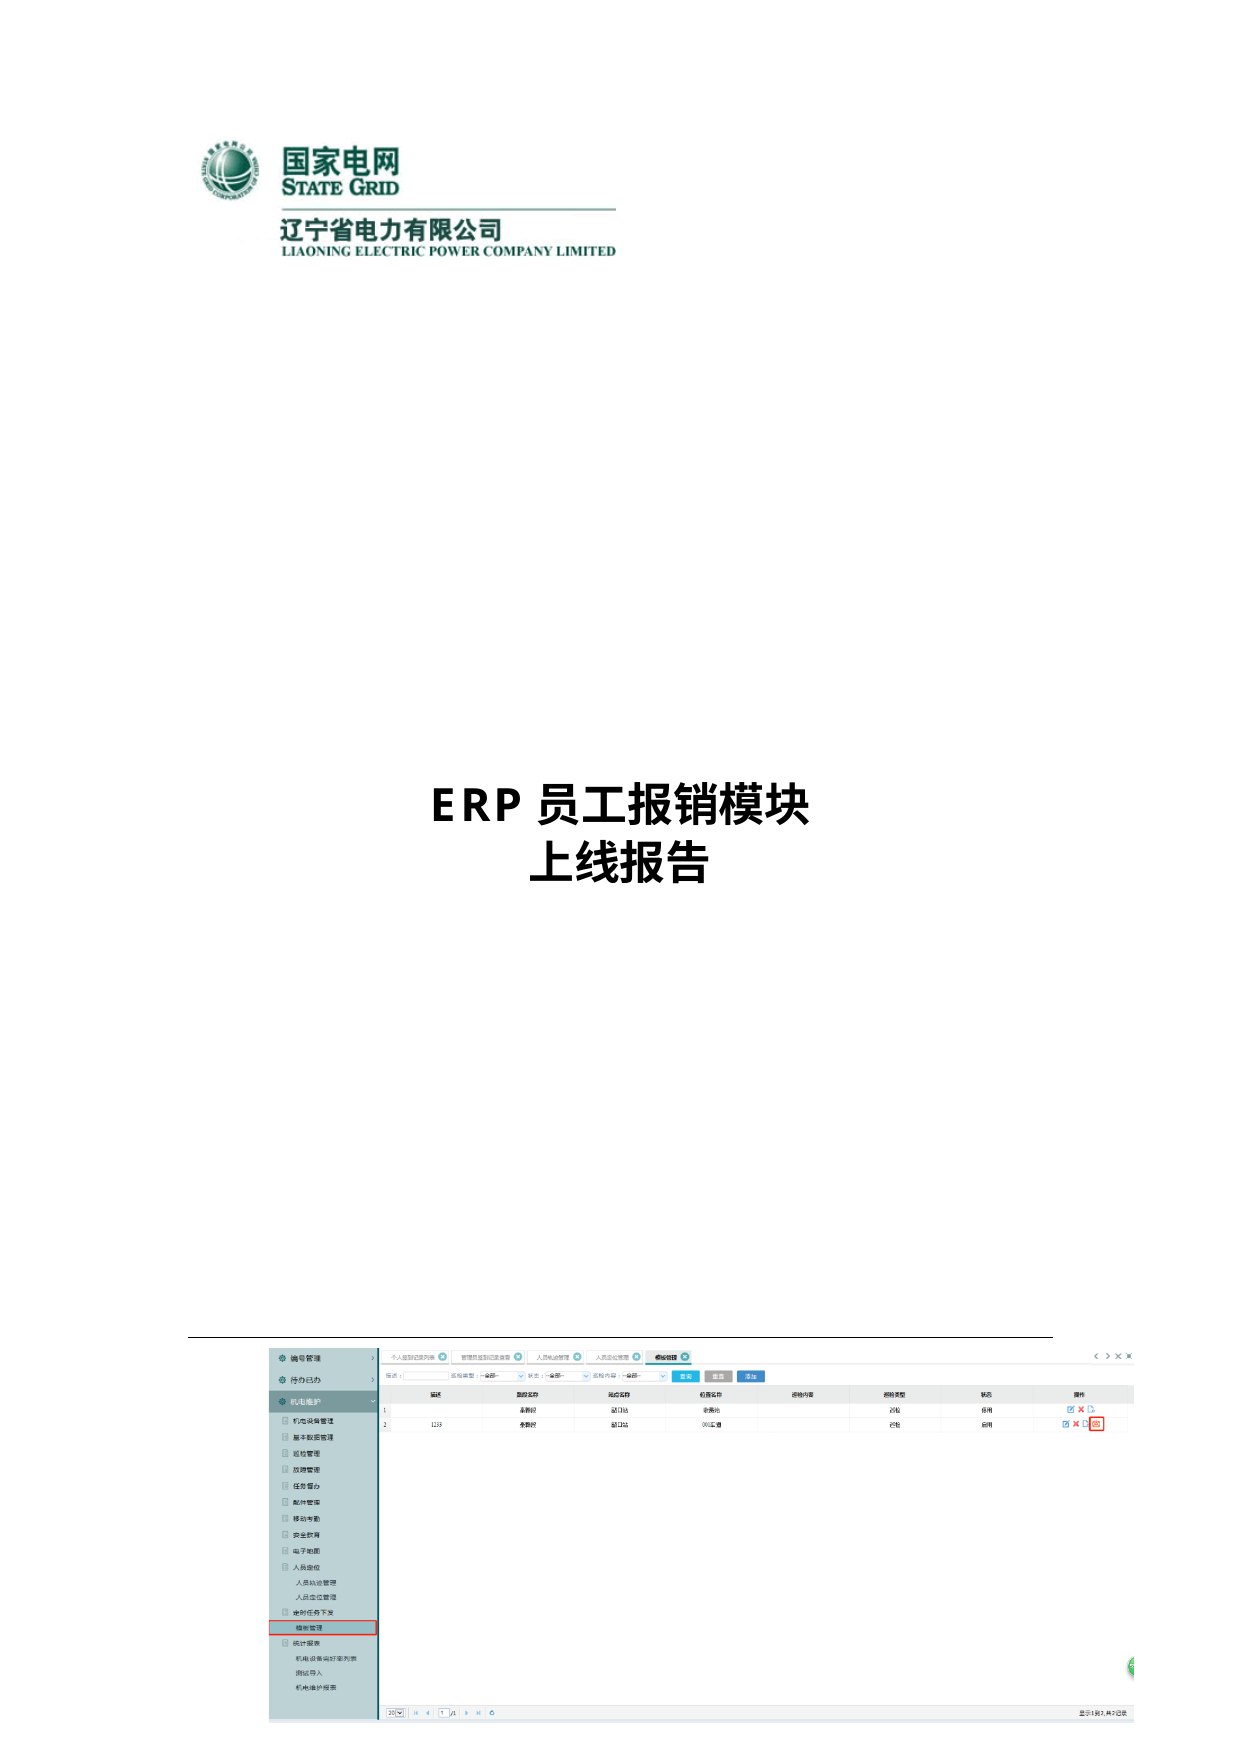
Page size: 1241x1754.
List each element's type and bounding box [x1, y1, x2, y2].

picture [268, 1348, 1134, 1723]
